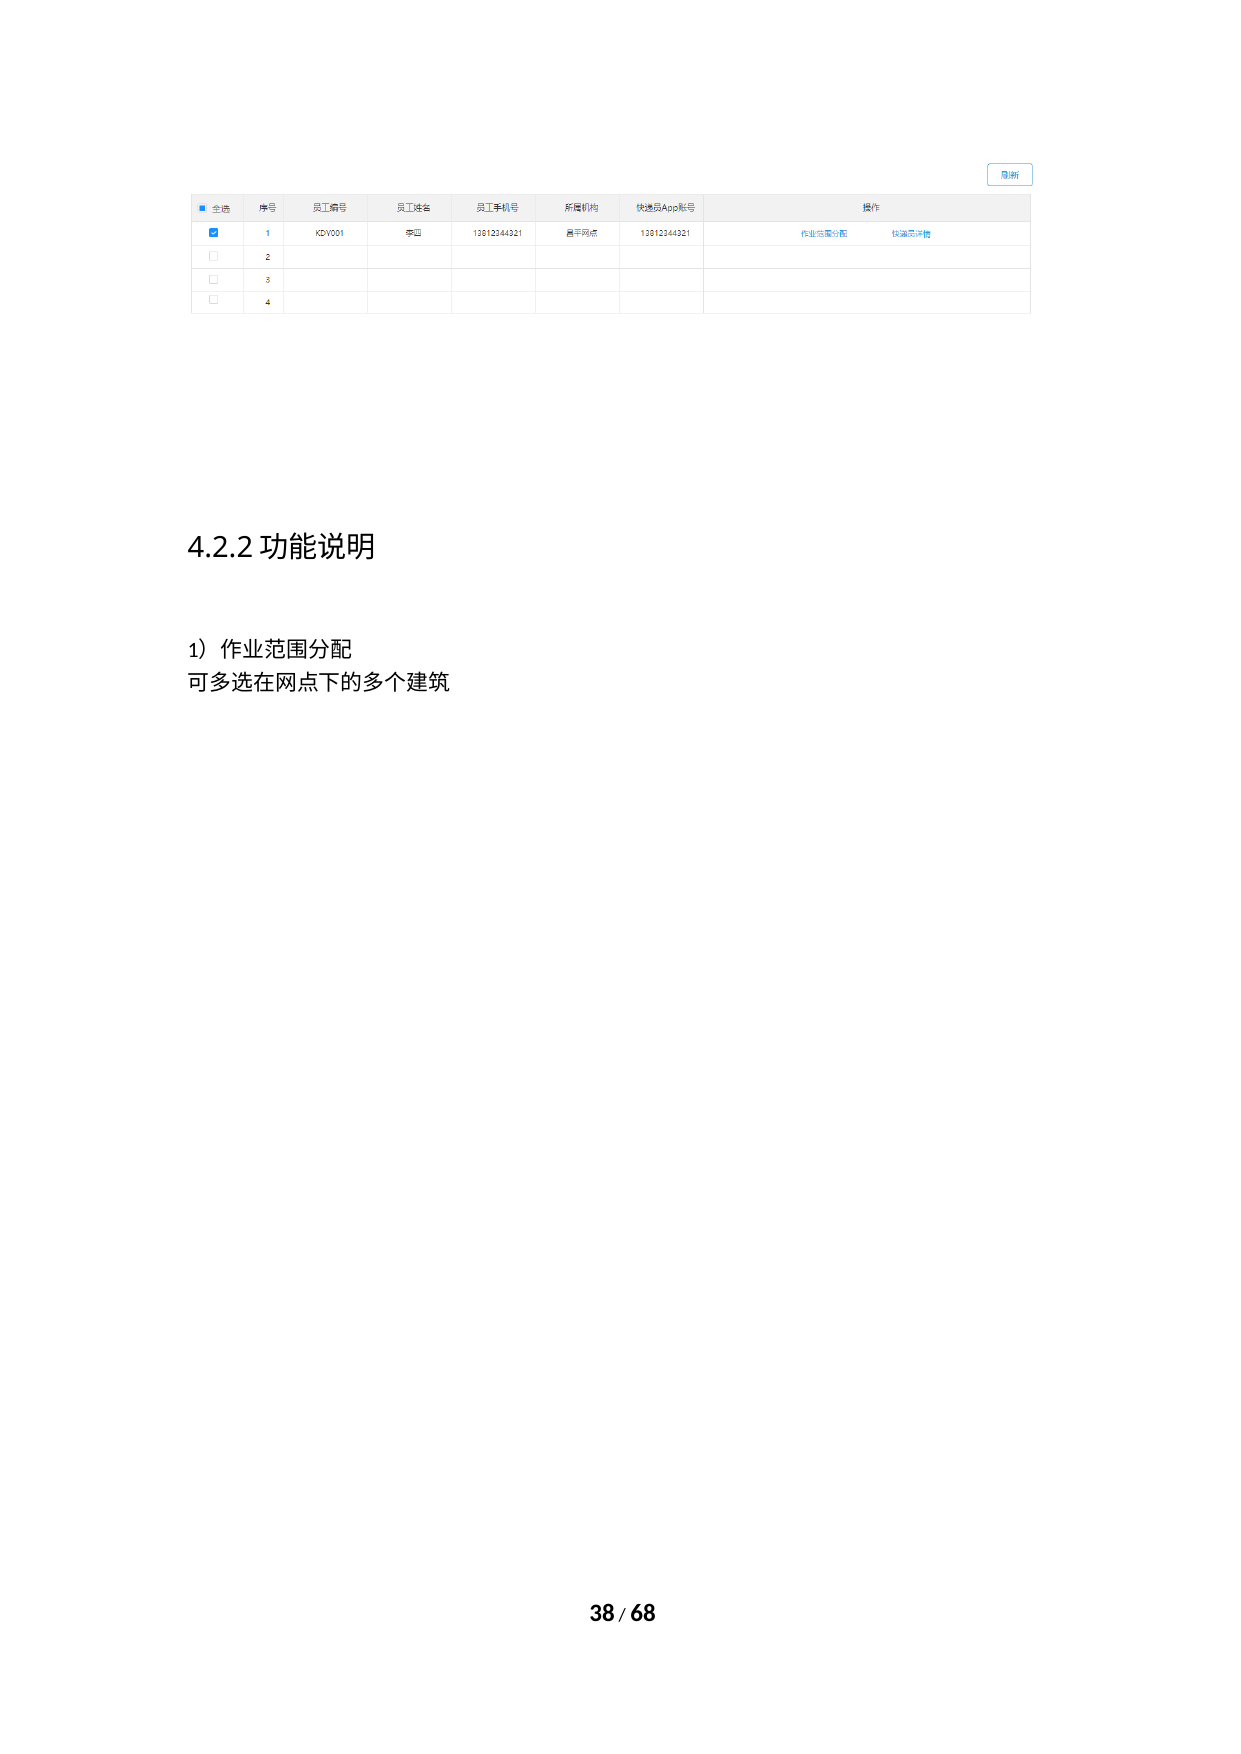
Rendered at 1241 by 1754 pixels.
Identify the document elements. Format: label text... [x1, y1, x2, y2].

picture [187, 158, 1053, 453]
text 1）作业范围分配 [187, 632, 1053, 664]
subtitle 4.2.2功能说明 [187, 513, 1053, 578]
text 可多选在网点下的多个建筑 [187, 664, 1053, 697]
